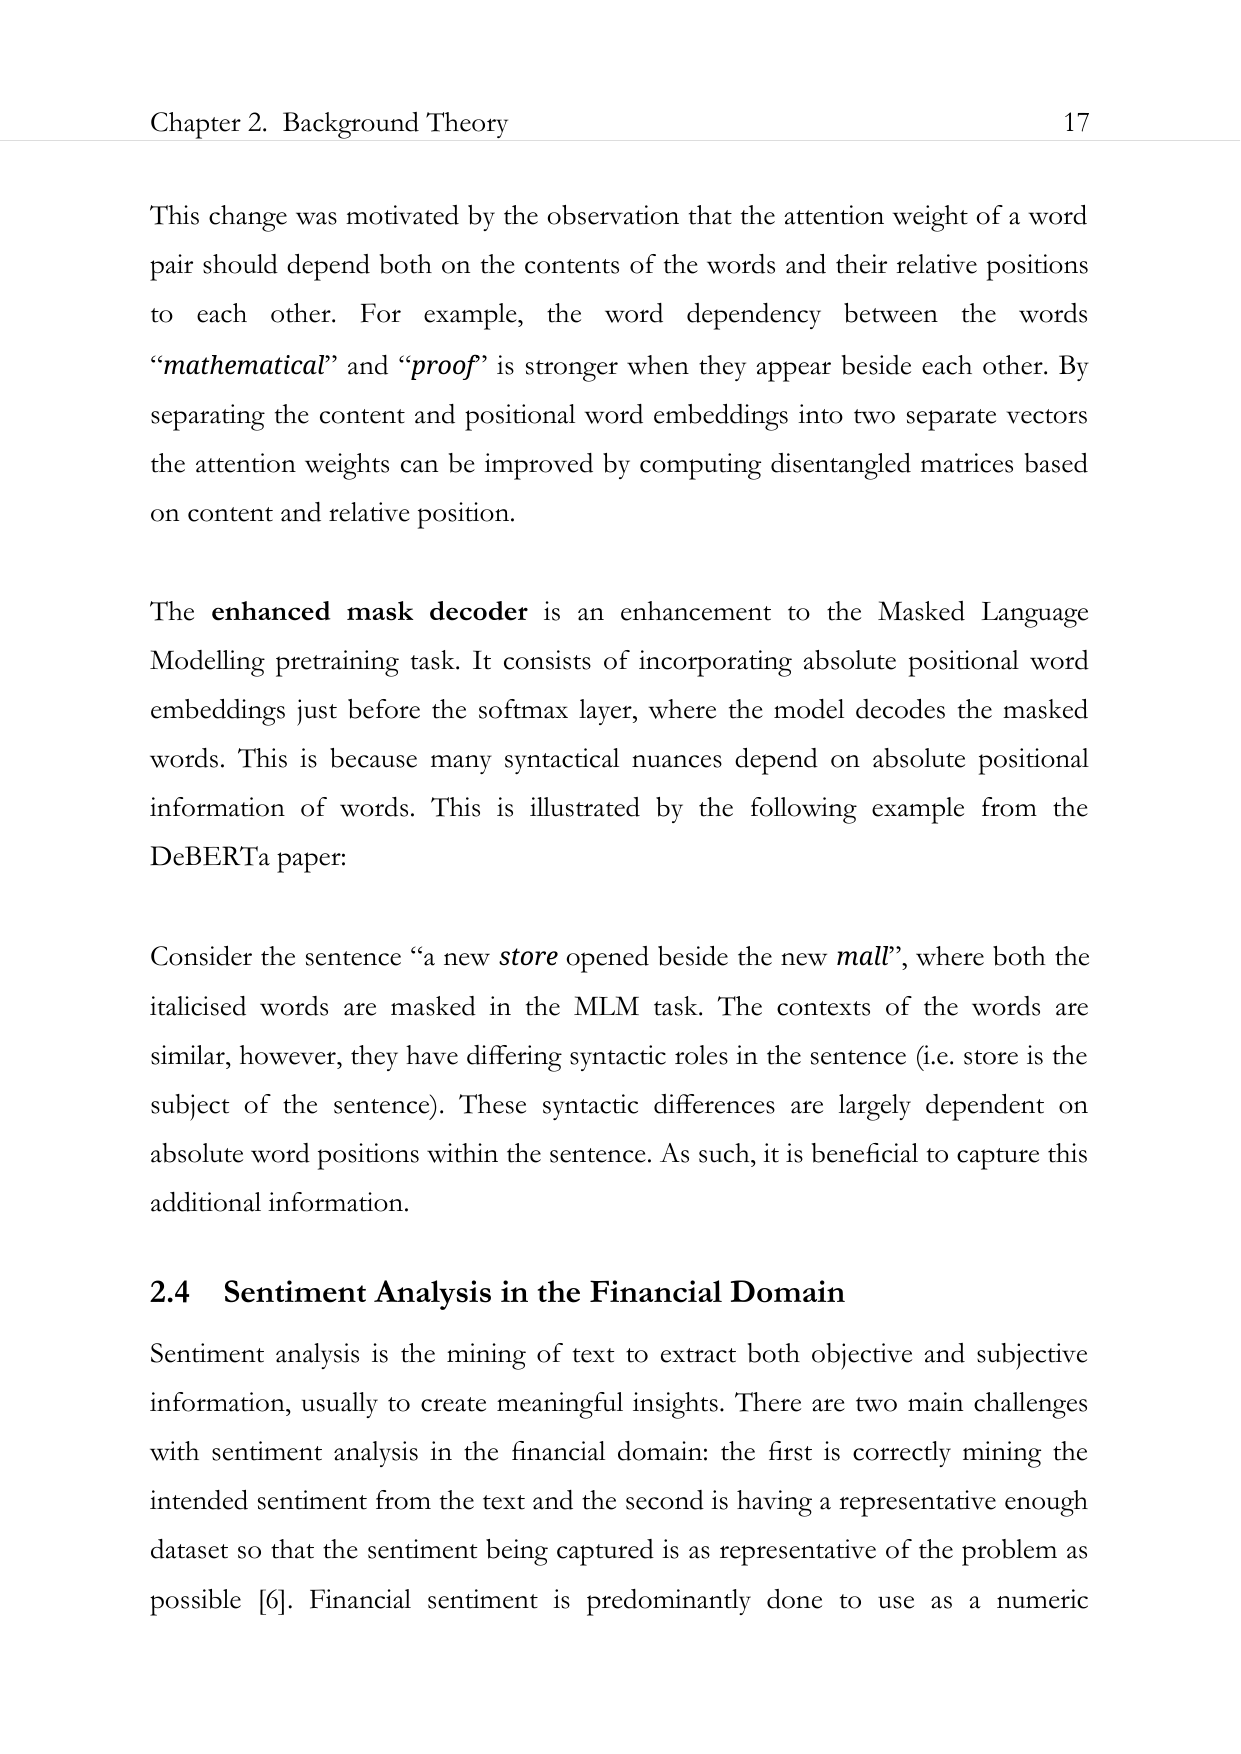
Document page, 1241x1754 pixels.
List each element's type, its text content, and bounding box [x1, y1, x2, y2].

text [150, 1337, 1090, 1616]
text The enhanced mask decoder is an enhancement to the Masked Language Modelling pretraining task. It consists of incorporating absolute positional word embeddings just before the softmax layer, where the model decodes the masked words. This is because many syntactical nuances depend on absolute positional information of words. This is illustrated by the following example from the DeBERTa paper: [150, 595, 1090, 873]
text This change was motivated by the observation that the attention weight of a word pair should depend both on the contents of the words and their relative positions to each other. For example, the word dependency between the words “mathematical” and “proof” is stronger when they appear beside each other. By separating the content and positional word embeddings into two separate vectors the attention weights can be improved by computing disentangled matrices based on content and relative position. [150, 199, 1090, 529]
text Consider the sentence “a new store opened beside the new mall”, where both the italicised words are masked in the MLM task. The contexts of the words are similar, however, they have differing syntactic roles in the sentence (i.e. store is the subject of the sentence). These syntactic differences are largely dependent on absolute word positions within the sentence. As such, it is beneficial to capture this additional information. [150, 939, 1090, 1219]
subtitle 2.4 Sentiment Analysis in the Financial Domain [150, 1274, 1090, 1311]
